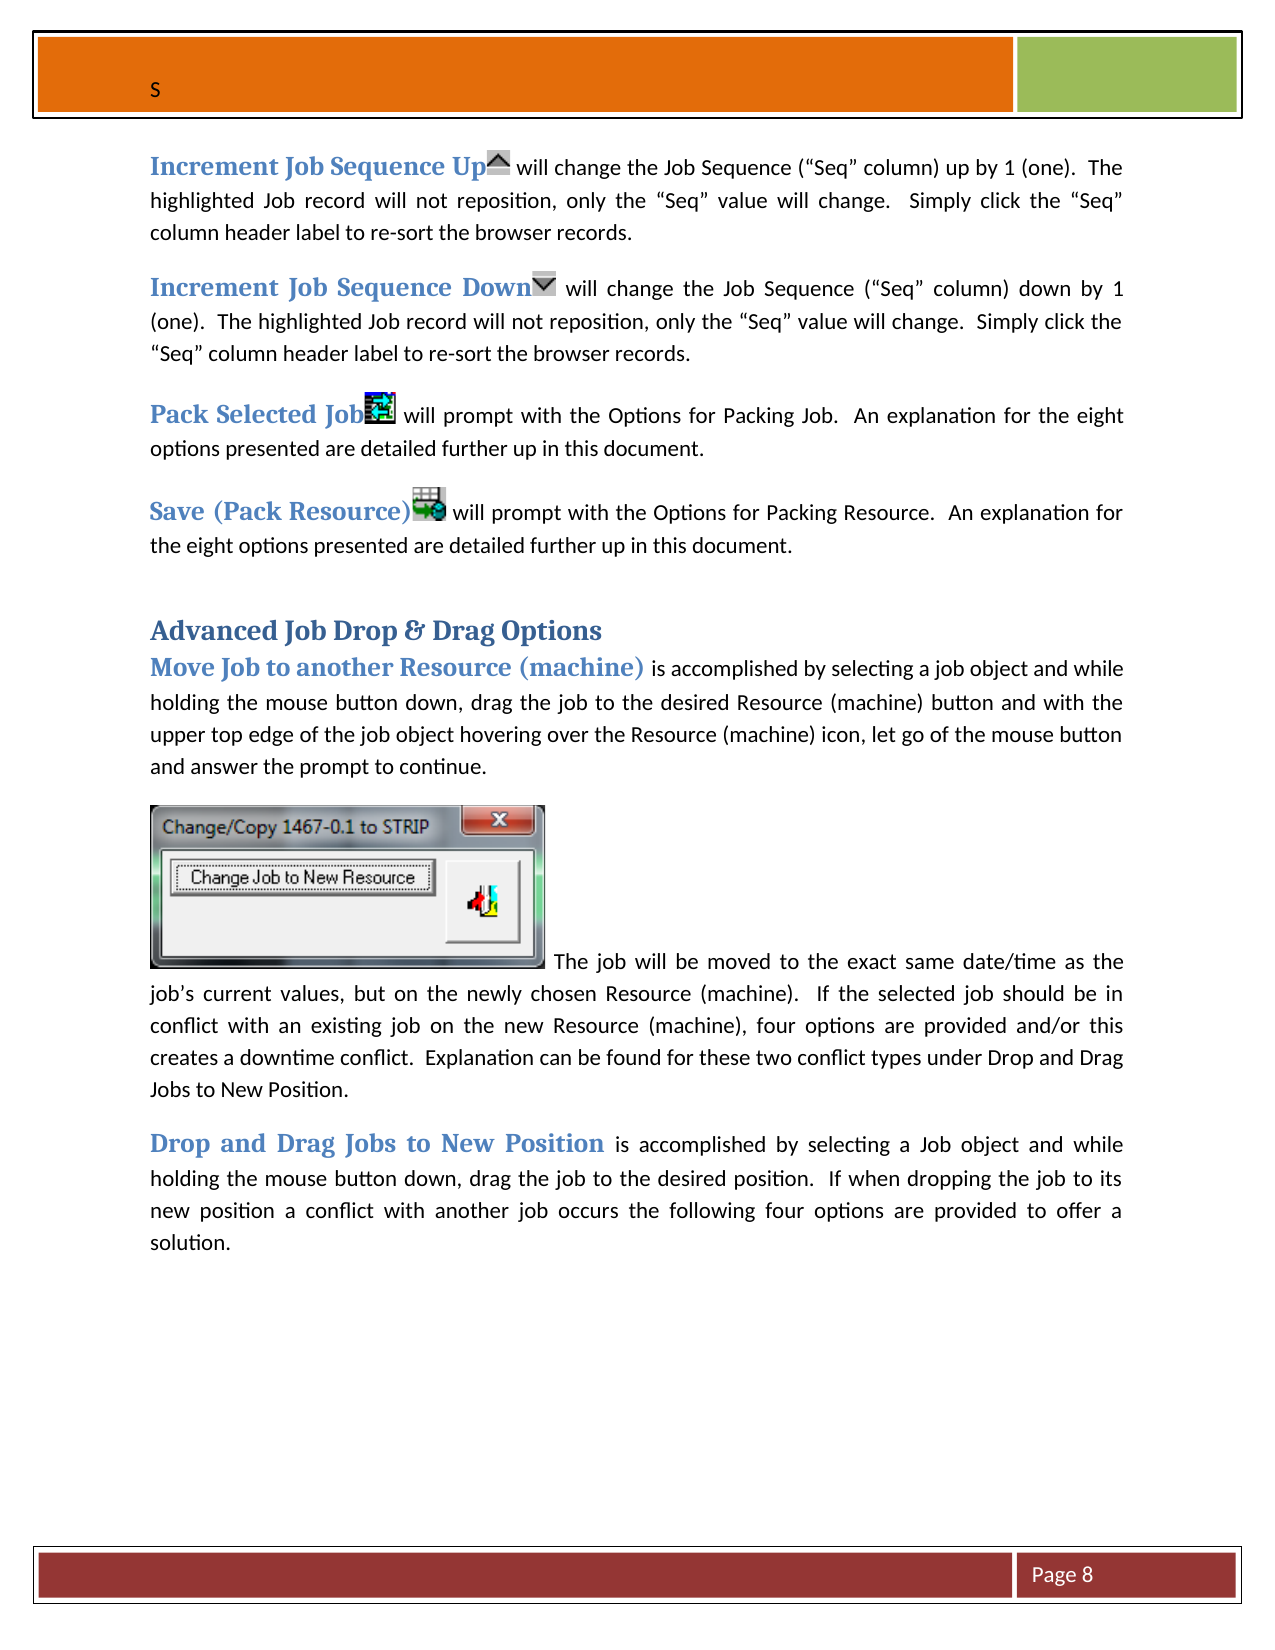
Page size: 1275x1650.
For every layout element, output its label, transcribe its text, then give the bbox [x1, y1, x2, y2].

text Increment Job Sequence Up will change the Job Sequence (“Seq” column) up by 1 (one). The highlighted Job record will not reposition, only the “Seq” value will change. Simply click the “Seq” column header label to re-sort the browser records. [150, 150, 1125, 246]
text Drop and Drag Jobs to New Position is accomplished by selecting a Job object and while holding the mouse button down, drag the job to the desired position. If when dropping the job to its new position a conflict with another job occurs the following four options are provided to offer a solution. [150, 1128, 1125, 1256]
picture [364, 392, 396, 424]
text The job will be moved to the exact same date/time as the job’s current values, but on the newly chosen Resource (machine). If the selected job should be in conflict with an existing job on the new Resource (machine), four options are provided and/or this creates a downtime conflict. Explanation can be found for these two conflict types under Drop and Drag Jobs to New Position. [150, 805, 1125, 1103]
picture [532, 271, 556, 296]
text Pack Selected Job will prompt with the Options for Packing Job. An explanation for the eight options presented are detailed further up in this document. [150, 392, 1125, 462]
picture [412, 487, 447, 521]
text Save (Pack Resource) will prompt with the Options for Packing Resource. An explanation for the eight options presented are detailed further up in this document. [150, 487, 1125, 559]
picture [150, 805, 546, 969]
text Increment Job Sequence Down will change the Job Sequence (“Seq” column) down by 1 (one). The highlighted Job record will not reposition, only the “Seq” value will change. Simply click the “Seq” column header label to re-sort the browser records. [150, 271, 1125, 367]
picture [486, 150, 511, 175]
text Move Job to another Resource (machine) is accomplished by selecting a job object and while holding the mouse button down, drag the job to the desired Resource (machine) button and with the upper top edge of the job object hovering over the Resource (machine) icon, let go of the mouse button and answer the prompt to continue. [150, 652, 1125, 780]
subtitle Advanced Job Drop & Drag Options [150, 614, 1125, 647]
